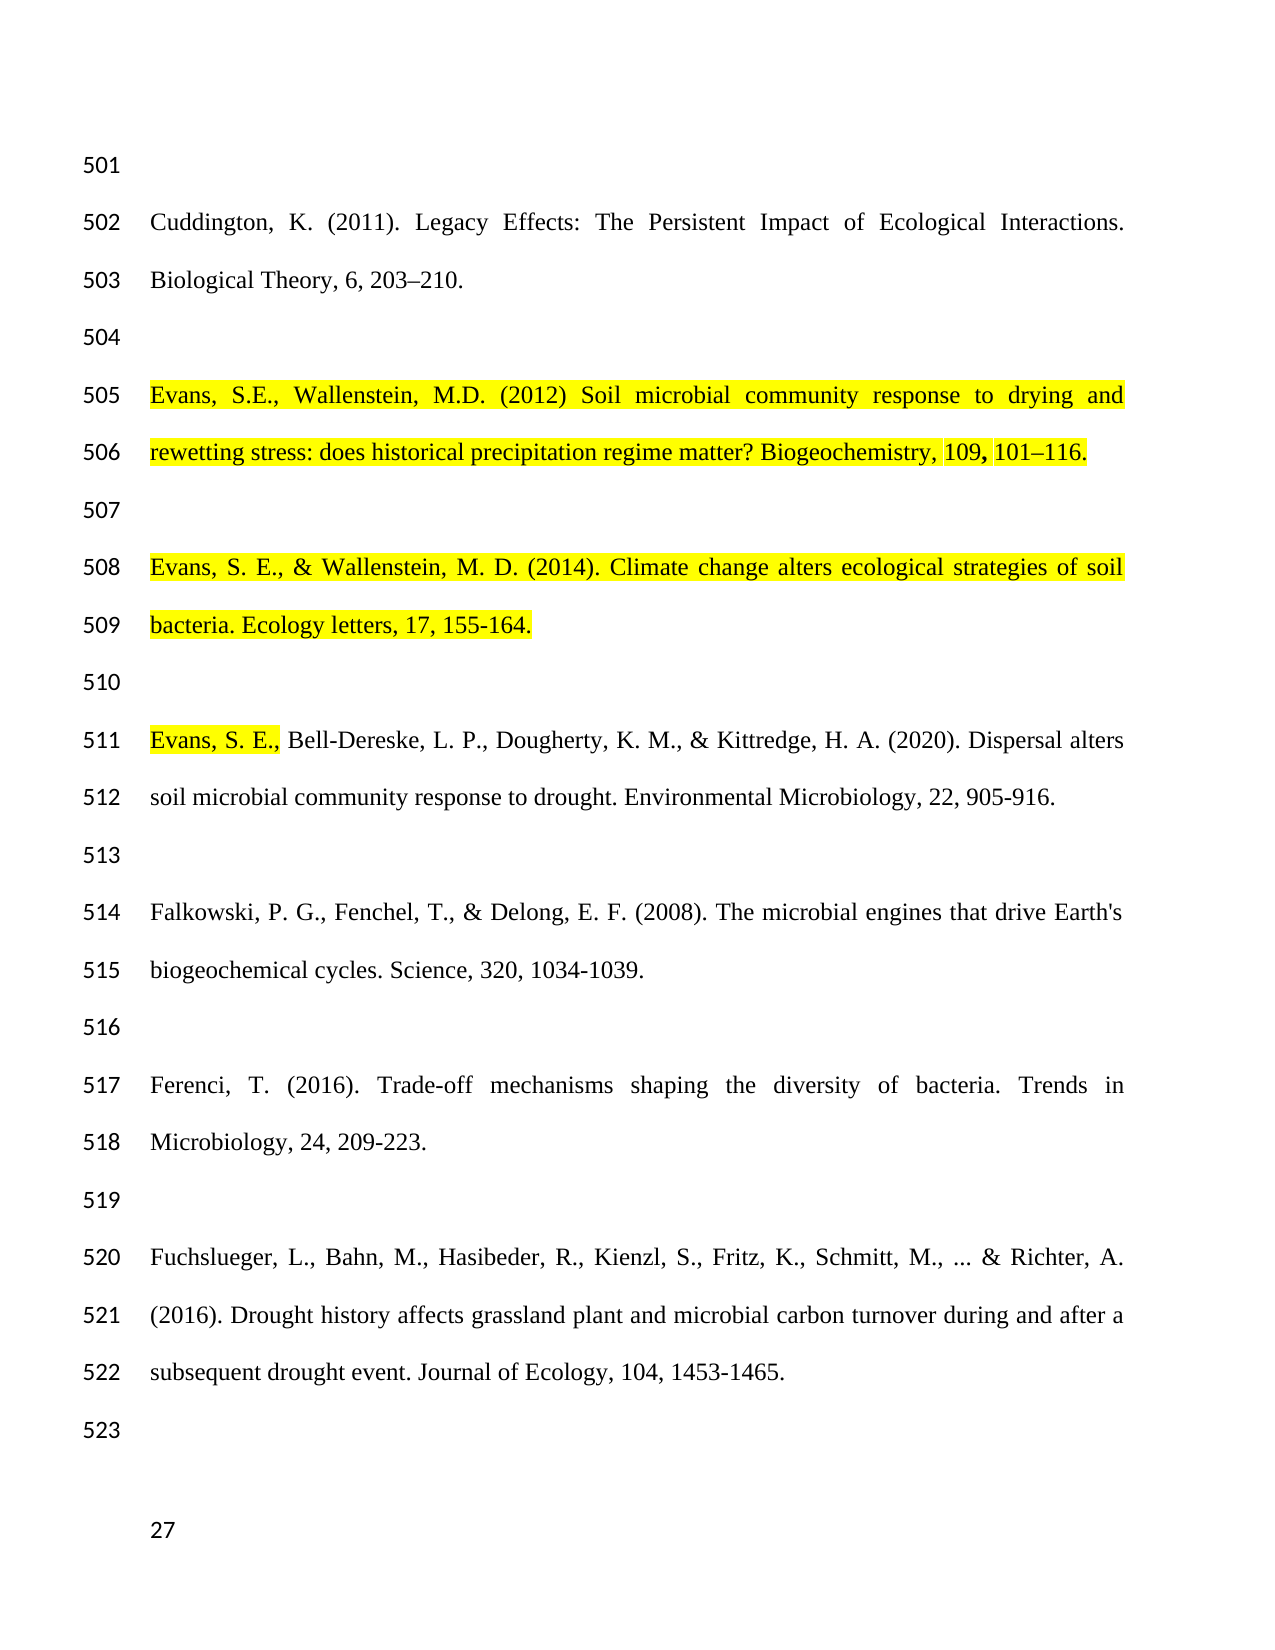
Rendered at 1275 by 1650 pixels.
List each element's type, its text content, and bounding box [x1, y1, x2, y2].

text Falkowski, P. G., Fenchel, T., & Delong, E. F. (2008). The microbial engines that drive Earth's biogeochemical cycles. Science, 320, 1034-1039. [150, 897, 1125, 984]
text Ferenci, T. (2016). Trade-off mechanisms shaping the diversity of bacteria. Trends in Microbiology, 24, 209-223. [150, 1070, 1125, 1156]
text Evans, S. E., & Wallenstein, M. D. (2014). Climate change alters ecological strategies of soil bacteria. Ecology letters, 17, 155-164. [150, 581, 1125, 639]
text Evans, S.E., Wallenstein, M.D. (2012) Soil microbial community response to drying and rewetting stress: does historical precipitation regime matter? Biogeochemistry, 109, 101–116. [150, 409, 1125, 466]
text Fuchslueger, L., Bahn, M., Hasibeder, R., Kienzl, S., Fritz, K., Schmitt, M., ... & Richter, A. (2016). Drought history affects grassland plant and microbial carbon turnover during and after a subsequent drought event. Journal of Ecology, 104, 1453-1465. [150, 1242, 1125, 1386]
text Cuddington, K. (2011). Legacy Effects: The Persistent Impact of Ecological Interactions. Biological Theory, 6, 203–210. [150, 207, 1125, 294]
text Evans, S. E., Bell‐Dereske, L. P., Dougherty, K. M., & Kittredge, H. A. (2020). Dispersal alters soil microbial community response to drought. Environmental Microbiology, 22, 905-916. [150, 725, 1125, 811]
